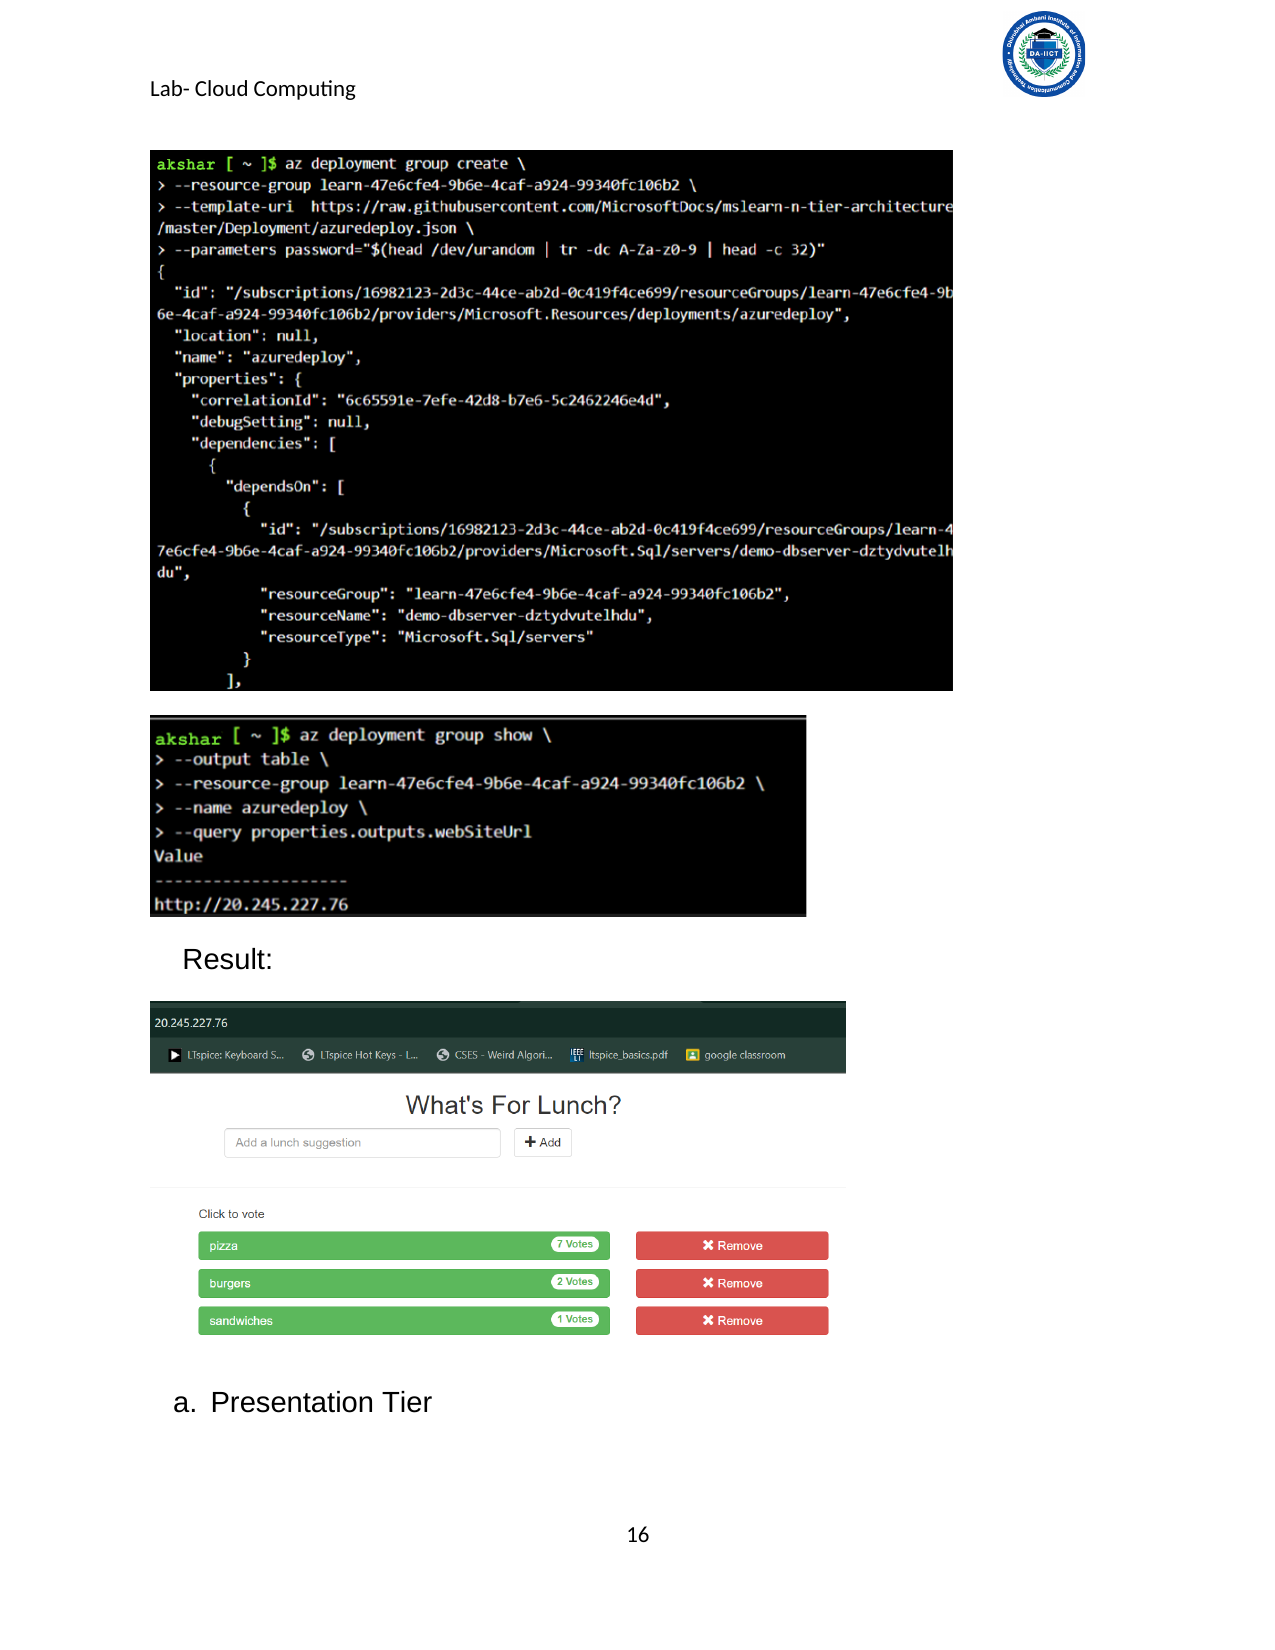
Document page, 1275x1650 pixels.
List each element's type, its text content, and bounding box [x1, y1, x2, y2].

text Result: [150, 942, 1125, 976]
picture [150, 715, 807, 917]
picture [1002, 11, 1086, 97]
picture [150, 150, 953, 691]
picture [150, 1001, 846, 1360]
list Presentation Tier [173, 1385, 1125, 1418]
